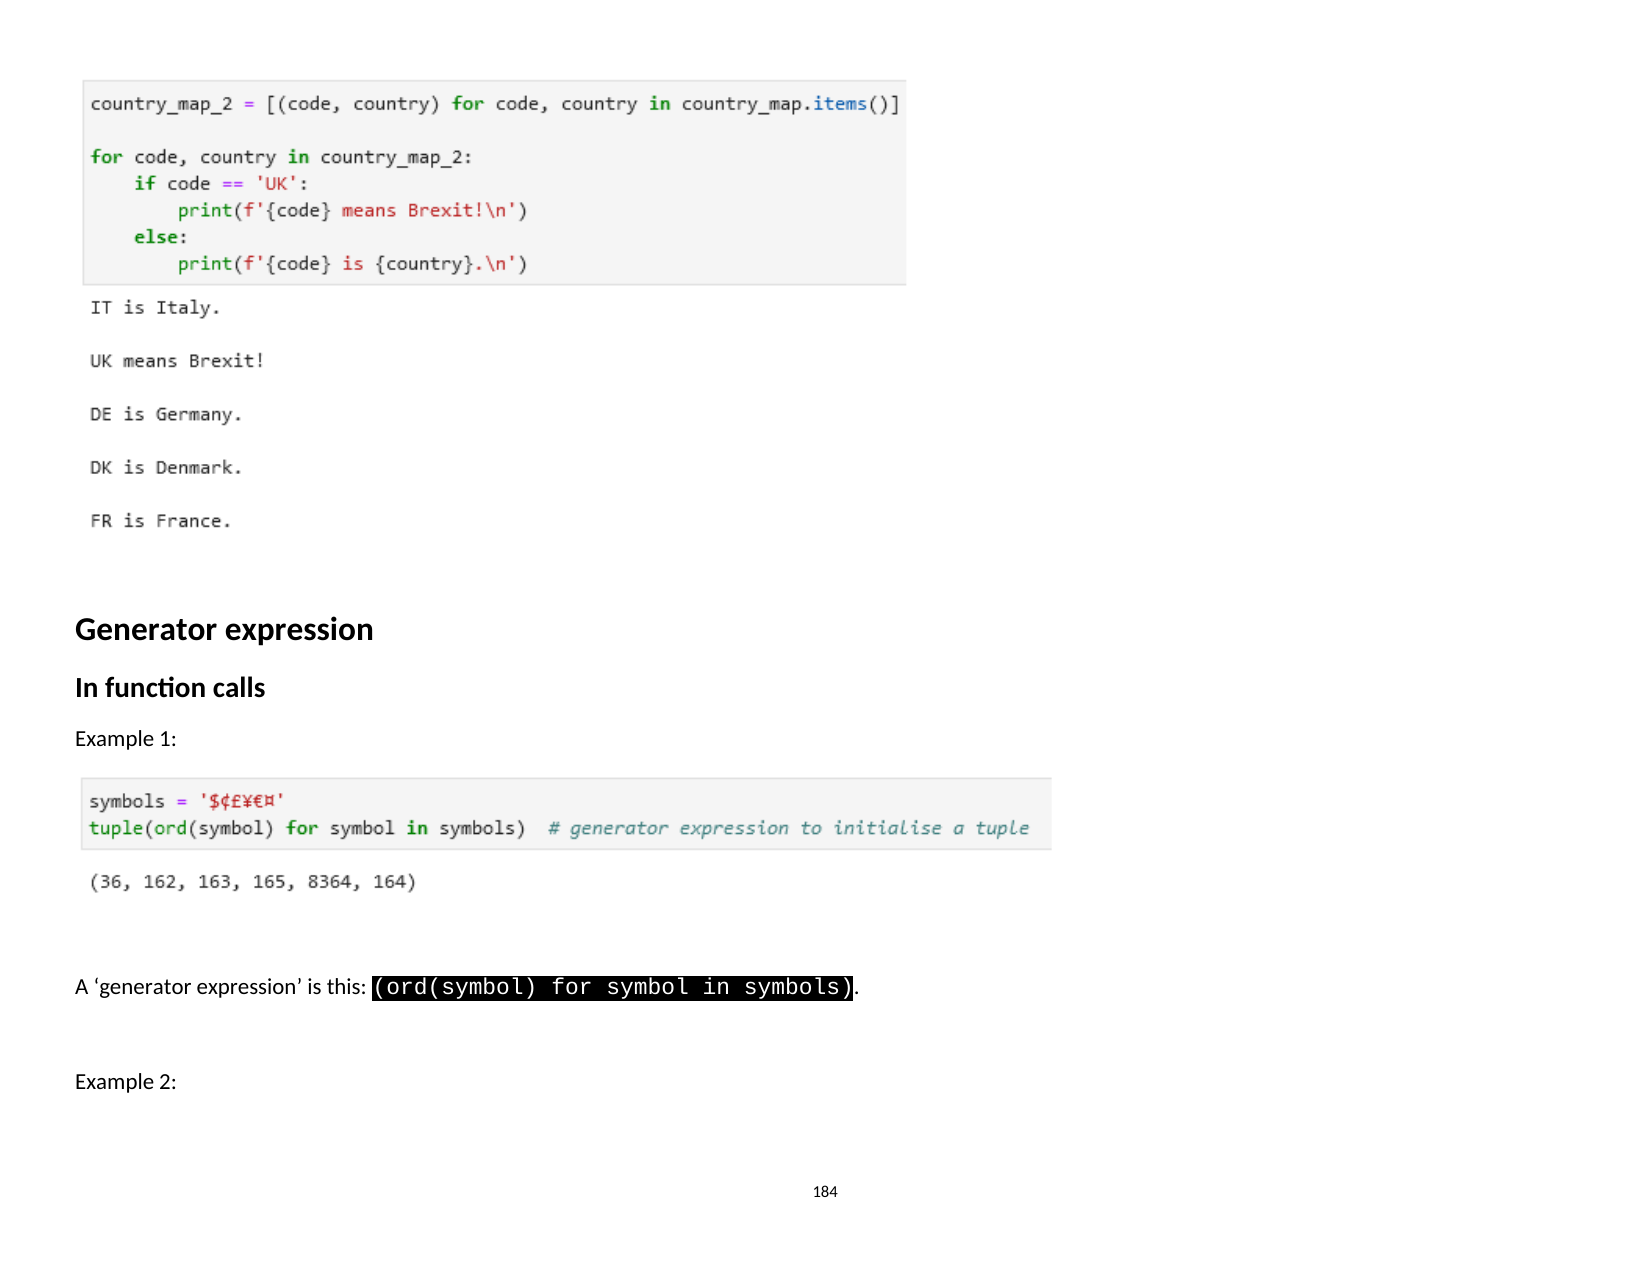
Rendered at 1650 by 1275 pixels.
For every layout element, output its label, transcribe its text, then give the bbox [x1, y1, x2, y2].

text A ‘generator expression’ is this: (ord(symbol) for symbol in symbols). [75, 972, 1575, 1001]
text Example 2: [75, 1067, 1575, 1095]
picture [75, 770, 1052, 907]
text Example 1: [75, 724, 1575, 752]
picture [75, 75, 907, 543]
text Generator expression [75, 608, 1575, 649]
text In function calls [75, 669, 1575, 704]
